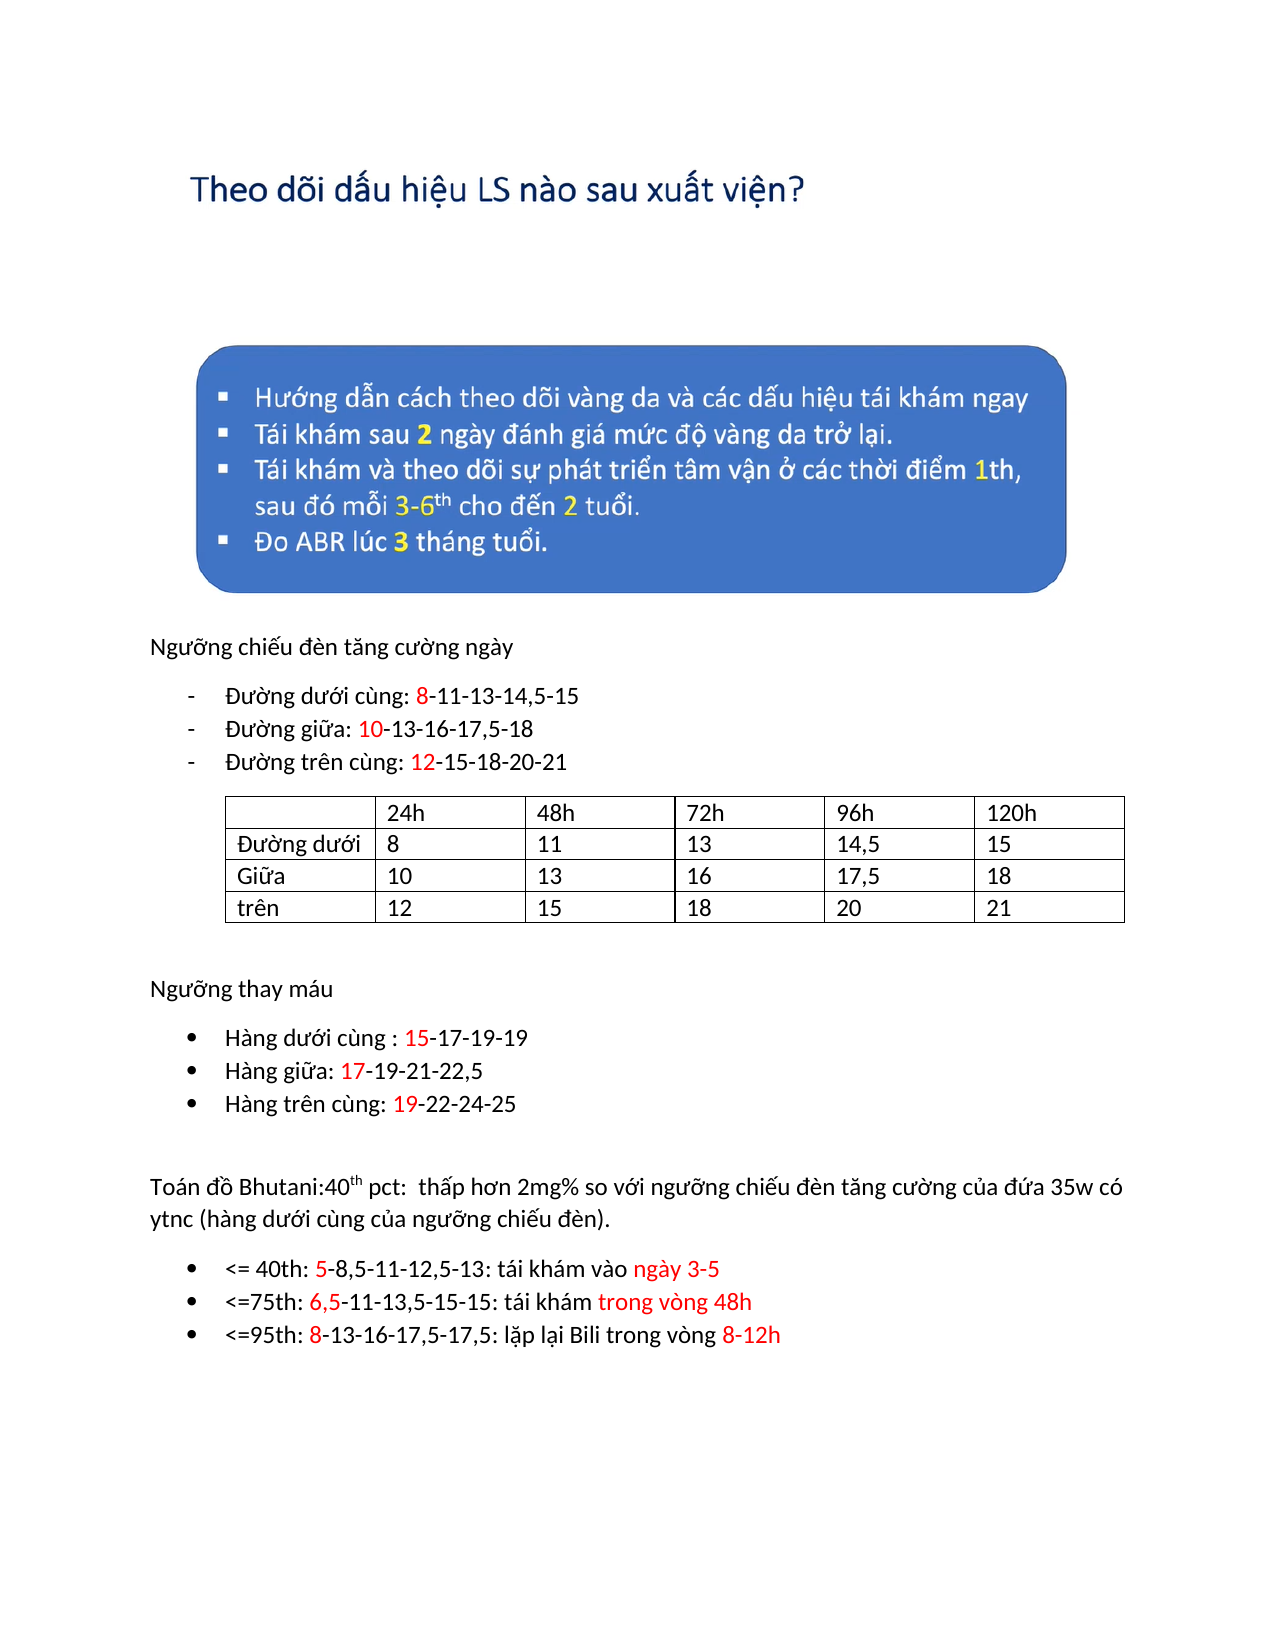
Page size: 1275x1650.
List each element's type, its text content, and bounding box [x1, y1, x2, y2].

table_cell 20 [825, 892, 974, 922]
text Ngưỡng thay máu [150, 973, 1125, 1003]
table_cell 16 [676, 860, 824, 891]
text Ngưỡng chiếu đèn tăng cường ngày [150, 631, 1125, 661]
table_cell 12 [376, 892, 525, 922]
table_cell 15 [526, 892, 674, 922]
table_cell 21 [975, 892, 1124, 922]
table_cell 17,5 [825, 860, 974, 891]
table_cell 11 [526, 829, 674, 859]
table_header 48h [526, 797, 674, 827]
table_cell trên [226, 892, 375, 922]
picture [150, 150, 1125, 612]
table_cell 8 [376, 829, 525, 859]
list <=75th: 6,5-11-13,5-15-15: tái khám trong vòng 48h [187, 1286, 1125, 1317]
list Hàng giữa: 17-19-21-22,5 [187, 1055, 1125, 1086]
list Đường trên cùng: 12-15-18-20-21 [187, 746, 1125, 777]
table_cell 13 [526, 860, 674, 891]
list <= 40th: 5-8,5-11-12,5-13: tái khám vào ngày 3-5 [187, 1253, 1125, 1284]
table_cell Đường dưới [226, 829, 375, 859]
table_cell Giữa [226, 860, 375, 891]
list Hàng trên cùng: 19-22-24-25 [187, 1088, 1125, 1119]
table_header 24h [376, 797, 525, 827]
list <=95th: 8-13-16-17,5-17,5: lặp lại Bili trong vòng 8-12h [187, 1319, 1125, 1349]
table_cell 10 [376, 860, 525, 891]
table_cell 18 [676, 892, 824, 922]
list Hàng dưới cùng : 15-17-19-19 [187, 1022, 1125, 1053]
table_header 120h [975, 797, 1124, 827]
table_header [226, 797, 375, 827]
table_cell 13 [676, 829, 824, 859]
table_header 96h [825, 797, 974, 827]
text Toán đồ Bhutani:40th pct: thấp hơn 2mg% so với ngưỡng chiếu đèn tăng cường của đứa 35w có ytnc (hàng dưới cùng của ngưỡng chiếu đèn). [150, 1171, 1125, 1234]
table_cell 18 [975, 860, 1124, 891]
list Đường dưới cùng: 8-11-13-14,5-15 [187, 681, 1125, 711]
table_cell 15 [975, 829, 1124, 859]
table_header 72h [676, 797, 824, 827]
table_cell 14,5 [825, 829, 974, 859]
list Đường giữa: 10-13-16-17,5-18 [187, 713, 1125, 744]
